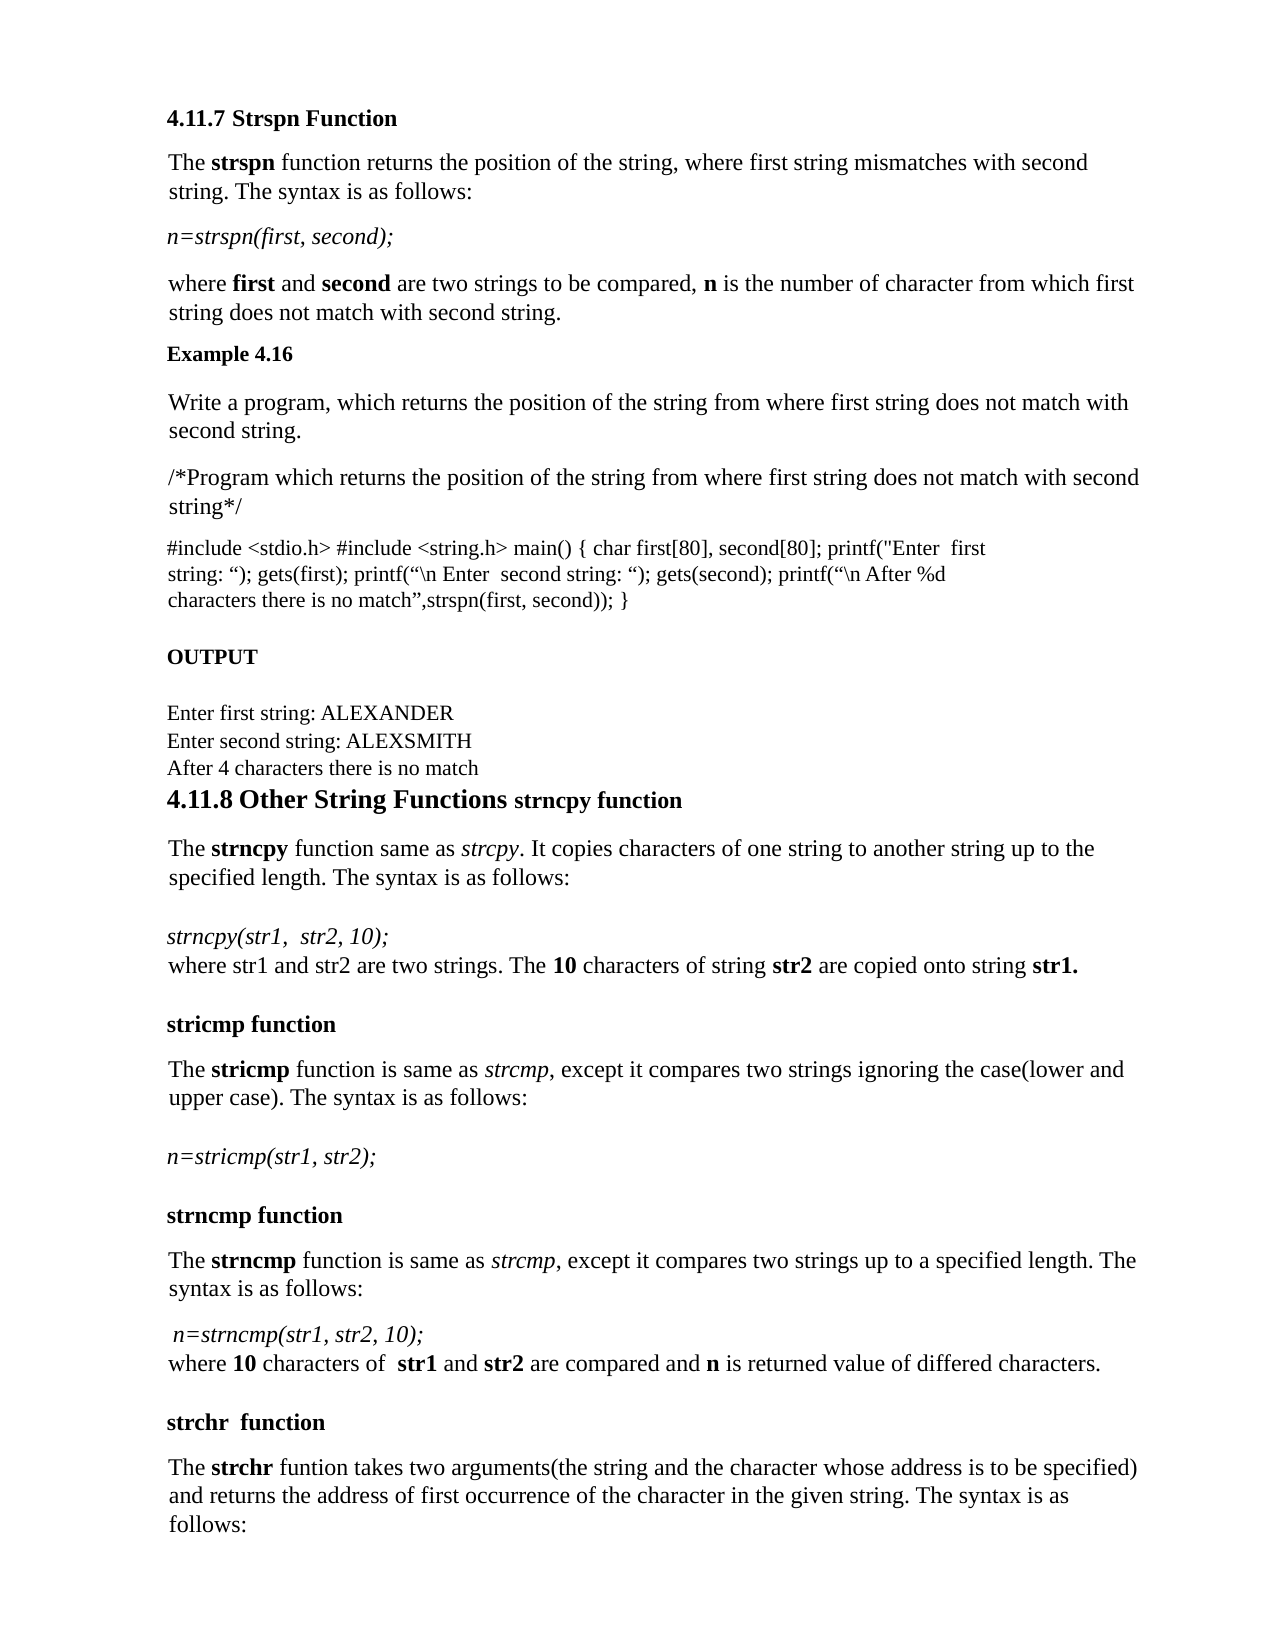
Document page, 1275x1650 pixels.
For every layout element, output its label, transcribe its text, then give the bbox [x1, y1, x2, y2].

text strncpy(str1, str2, 10); [167, 922, 1149, 949]
subtitle 4.11.7 Strspn Function [167, 104, 874, 132]
text Enter second string: ALEXSMITH [167, 728, 1148, 753]
text #include <stdio.h> #include <string.h> main() { char first[80], second[80]; printf("Enter first string: “); gets(first); printf(“\n Enter second string: “); gets(second); printf(“\n After %d characters there is no match”,strspn(first, second)); } [167, 535, 1019, 612]
text n=stricmp(str1, str2); [167, 1142, 1149, 1170]
text The strchr funtion takes two arguments(the string and the character whose address is to be specified) and returns the address of first occurrence of the character in the given string. The syntax is as follows: [168, 1452, 1144, 1537]
subtitle stricmp function [167, 1010, 874, 1038]
subtitle strncmp function [167, 1202, 874, 1229]
text where first and second are two strings to be compared, n is the number of character from which first string does not match with second string. [168, 269, 1144, 326]
text where str1 and str2 are two strings. The 10 characters of string str2 are copied onto string str1. [168, 951, 1144, 979]
subtitle Example 4.16 [167, 341, 874, 366]
text After 4 characters there is no match [167, 755, 1148, 780]
text The strncpy function same as strcpy. It copies characters of one string to another string up to the specified length. The syntax is as follows: [168, 834, 1144, 891]
text n=strncmp(str1, str2, 10); [167, 1320, 1149, 1347]
text Enter first string: ALEXANDER [167, 700, 1148, 725]
text The strncmp function is same as strcmp, except it compares two strings up to a specified length. The syntax is as follows: [168, 1246, 1144, 1302]
subtitle strchr function [167, 1408, 874, 1436]
subtitle 4.11.8 Other String Functions strncpy function [167, 783, 835, 814]
text where 10 characters of str1 and str2 are compared and n is returned value of differed characters. [168, 1349, 1144, 1377]
text n=strspn(first, second); [167, 222, 1149, 250]
text The stricmp function is same as strcmp, except it compares two strings ignoring the case(lower and upper case). The syntax is as follows: [168, 1055, 1144, 1111]
text Write a program, which returns the position of the string from where first string does not match with second string. [168, 387, 1144, 444]
text /*Program which returns the position of the string from where first string does not match with second string*/ [168, 463, 1144, 519]
subtitle OUTPUT [167, 644, 874, 669]
text The strspn function returns the position of the string, where first string mismatches with second string. The syntax is as follows: [168, 148, 1144, 205]
